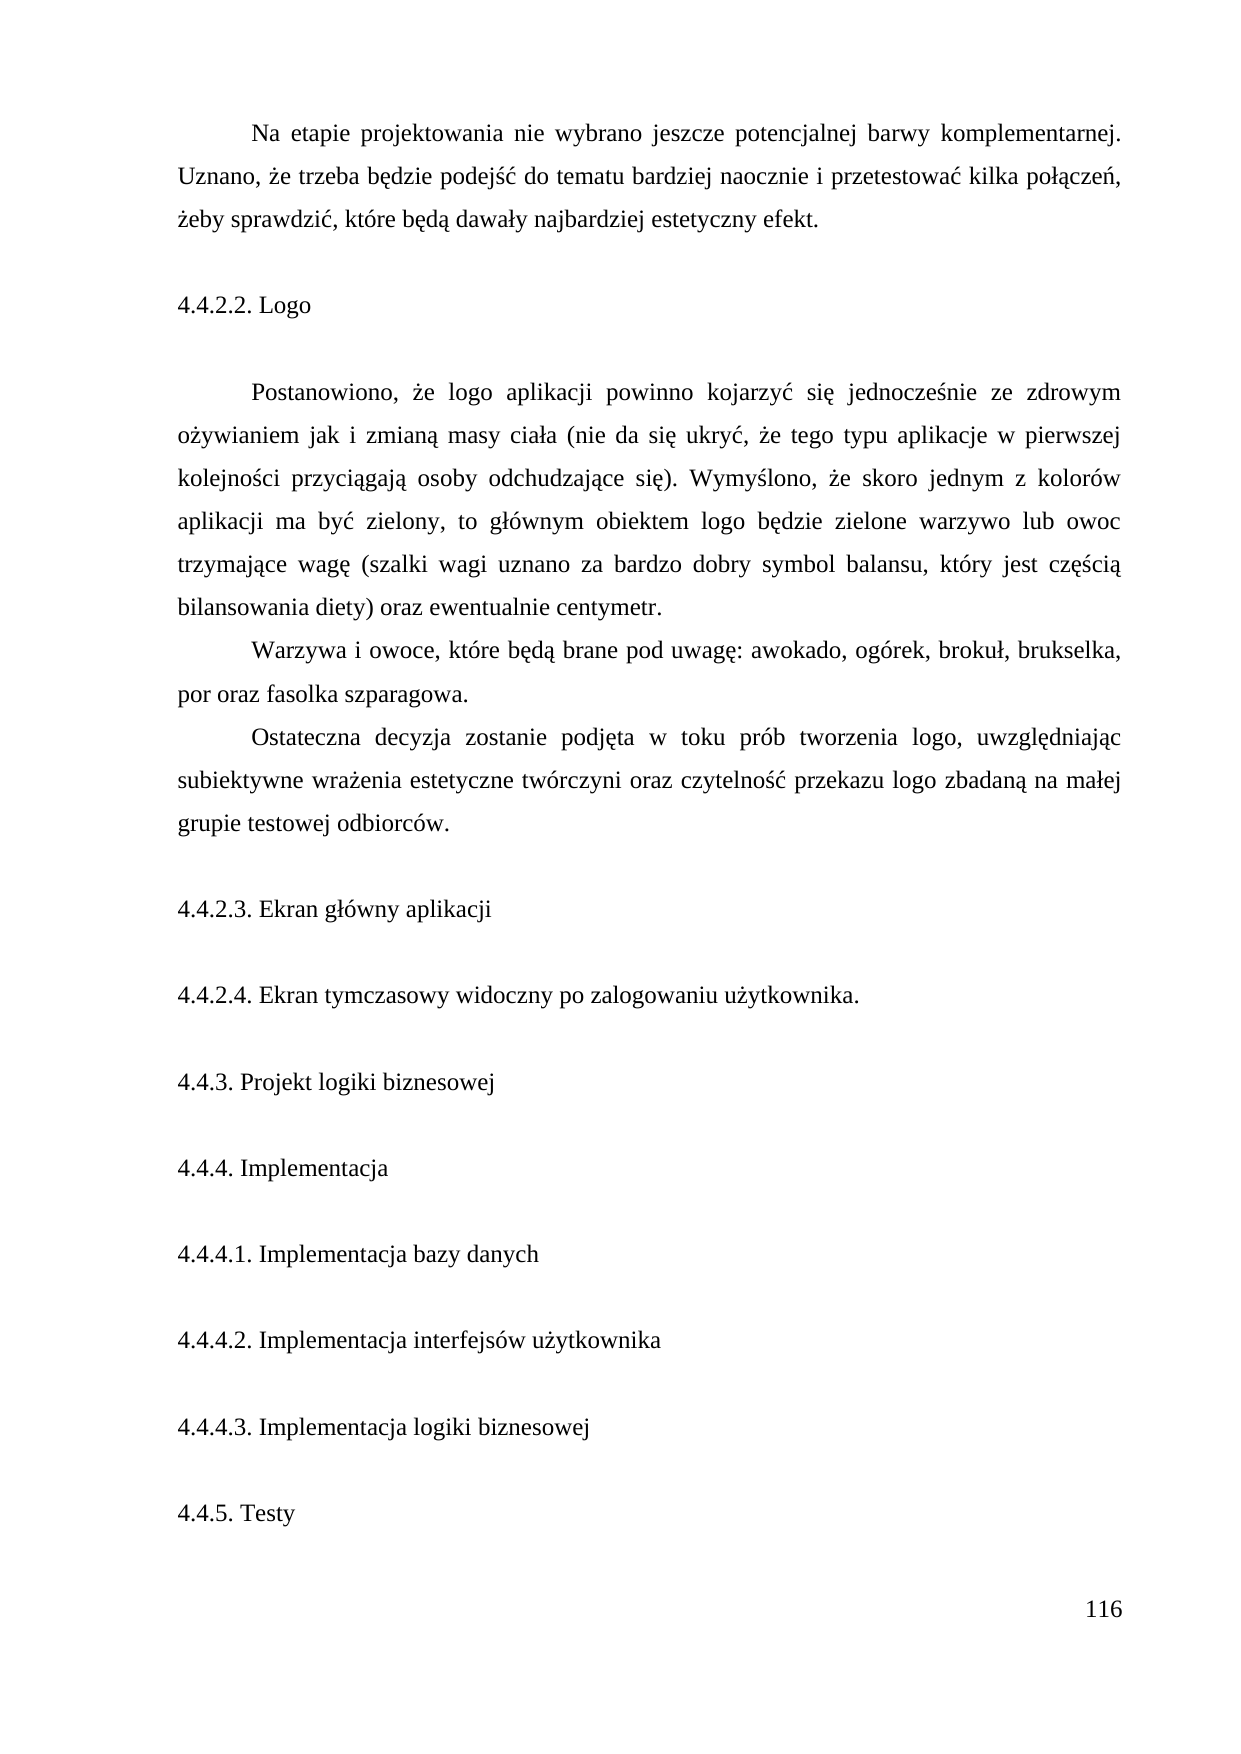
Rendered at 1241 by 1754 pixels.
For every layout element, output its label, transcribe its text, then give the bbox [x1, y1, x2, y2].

subtitle 4.4.2.2. Logo [177, 291, 1122, 319]
text Ostateczna decyzja zostanie podjęta w toku prób tworzenia logo, uwzględniając subiektywne wrażenia estetyczne twórczyni oraz czytelność przekazu logo zbadaną na małej grupie testowej odbiorców. [177, 722, 1122, 837]
text Postanowiono, że logo aplikacji powinno kojarzyć się jednocześnie ze zdrowym ożywianiem jak i zmianą masy ciała (nie da się ukryć, że tego typu aplikacje w pierwszej kolejności przyciągają osoby odchudzające się). Wymyślono, że skoro jednym z kolorów aplikacji ma być zielony, to głównym obiektem logo będzie zielone warzywo lub owoc trzymające wagę (szalki wagi uznano za bardzo dobry symbol balansu, który jest częścią bilansowania diety) oraz ewentualnie centymetr. [177, 377, 1122, 621]
subtitle 4.4.4. Implementacja [177, 1153, 1122, 1182]
text 4.4.2.4. Ekran tymczasowy widoczny po zalogowaniu użytkownika. [177, 981, 1122, 1009]
text 4.4.4.1. Implementacja bazy danych [177, 1239, 1122, 1268]
text 4.4.4.2. Implementacja interfejsów użytkownika [177, 1326, 1122, 1354]
text Na etapie projektowania nie wybrano jeszcze potencjalnej barwy komplementarnej. Uznano, że trzeba będzie podejść do tematu bardziej naocznie i przetestować kilka połączeń, żeby sprawdzić, które będą dawały najbardziej estetyczny efekt. [177, 118, 1122, 233]
subtitle 4.4.5. Testy [177, 1498, 1122, 1527]
text 4.4.3. Projekt logiki biznesowej [177, 1067, 1122, 1096]
text Warzywa i owoce, które będą brane pod uwagę: awokado, ogórek, brokuł, brukselka, por oraz fasolka szparagowa. [177, 636, 1122, 707]
text 4.4.2.3. Ekran główny aplikacji [177, 894, 1122, 923]
text 4.4.4.3. Implementacja logiki biznesowej [177, 1412, 1122, 1441]
